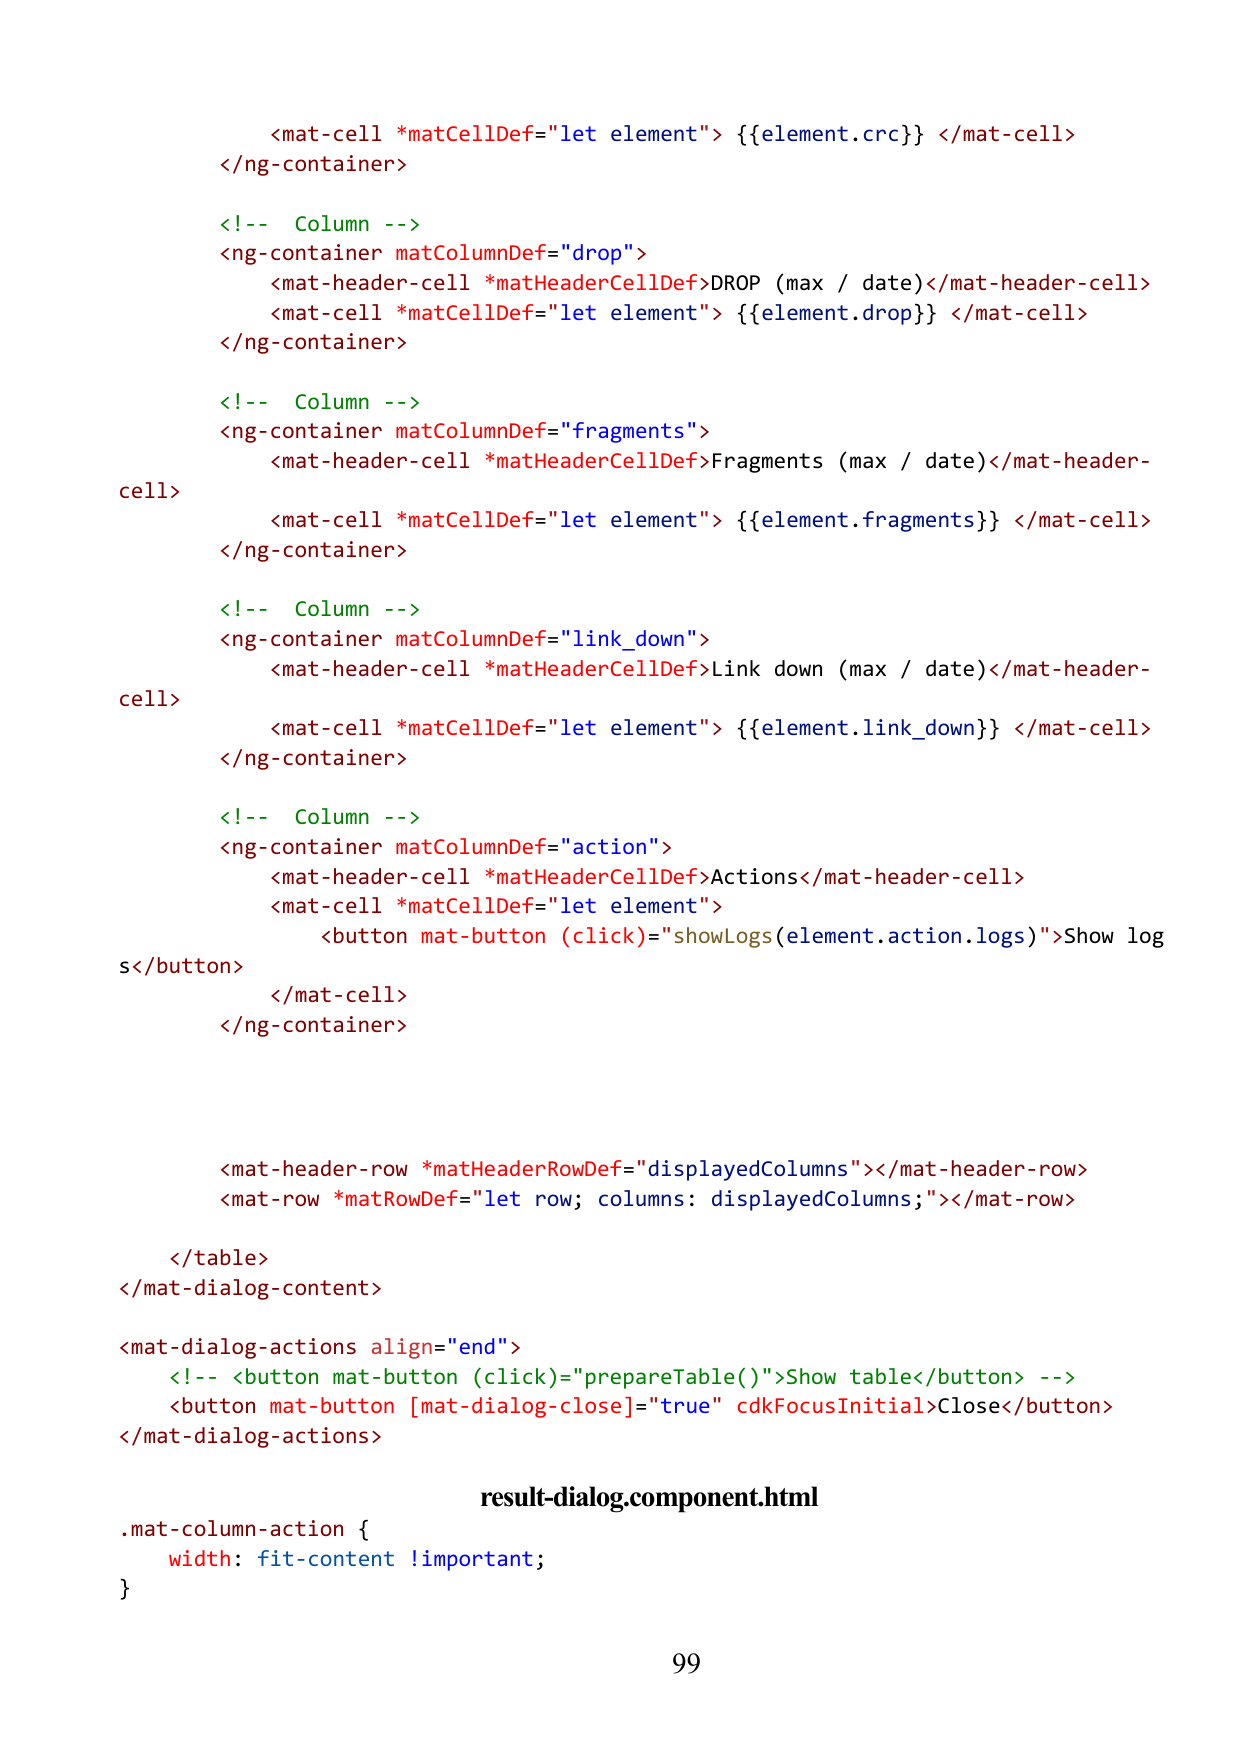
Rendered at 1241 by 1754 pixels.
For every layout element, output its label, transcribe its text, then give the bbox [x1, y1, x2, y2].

text </table> [118, 1242, 1181, 1271]
text <mat-cell *matCellDef="let element"> {{element.fragments}} </mat-cell> [118, 504, 1181, 534]
text <mat-cell *matCellDef="let element"> [118, 890, 1181, 920]
text </mat-dialog-content> [118, 1271, 1181, 1301]
text </ng-container> [118, 1009, 1181, 1038]
text <ng-container matColumnDef="drop"> [118, 237, 1181, 267]
text </mat-dialog-actions> [118, 1420, 1181, 1449]
text <button mat-button [mat-dialog-close]="true" cdkFocusInitial>Close</button> [118, 1390, 1181, 1420]
text </mat-cell> [118, 979, 1181, 1009]
text <mat-header-row *matHeaderRowDef="displayedColumns"></mat-header-row> [118, 1152, 1181, 1182]
text <!-- Column --> [118, 801, 1181, 831]
text </ng-container> [118, 326, 1181, 356]
title result-dialog.component.html [118, 1479, 1181, 1513]
text </ng-container> [118, 534, 1181, 563]
text <!-- Column --> [118, 207, 1181, 237]
text <mat-header-cell *matHeaderCellDef>DROP (max / date)</mat-header-cell> [118, 267, 1181, 296]
text <!-- Column --> [118, 593, 1181, 623]
text <mat-header-cell *matHeaderCellDef>Fragments (max / date)</mat-header-cell> [118, 445, 1181, 504]
text <mat-row *matRowDef="let row; columns: displayedColumns;"></mat-row> [118, 1182, 1181, 1212]
text </ng-container> [118, 148, 1181, 177]
text <mat-cell *matCellDef="let element"> {{element.drop}} </mat-cell> [118, 296, 1181, 326]
text } [118, 1572, 1181, 1602]
text <mat-header-cell *matHeaderCellDef>Link down (max / date)</mat-header-cell> [118, 652, 1181, 712]
text <ng-container matColumnDef="action"> [118, 831, 1181, 860]
text </ng-container> [118, 742, 1181, 771]
text <ng-container matColumnDef="fragments"> [118, 415, 1181, 445]
text <button mat-button (click)="showLogs(element.action.logs)">Show logs</button> [118, 920, 1181, 979]
text <mat-header-cell *matHeaderCellDef>Actions</mat-header-cell> [118, 860, 1181, 890]
text <ng-container matColumnDef="link_down"> [118, 623, 1181, 652]
text <mat-cell *matCellDef="let element"> {{element.link_down}} </mat-cell> [118, 712, 1181, 742]
text .mat-column-action { [118, 1513, 1181, 1542]
text <!-- Column --> [118, 385, 1181, 415]
text <mat-cell *matCellDef="let element"> {{element.crc}} </mat-cell> [118, 118, 1181, 148]
text width: fit-content !important; [118, 1542, 1181, 1572]
text <!-- <button mat-button (click)="prepareTable()">Show table</button> --> [118, 1360, 1181, 1390]
text <mat-dialog-actions align="end"> [118, 1331, 1181, 1360]
